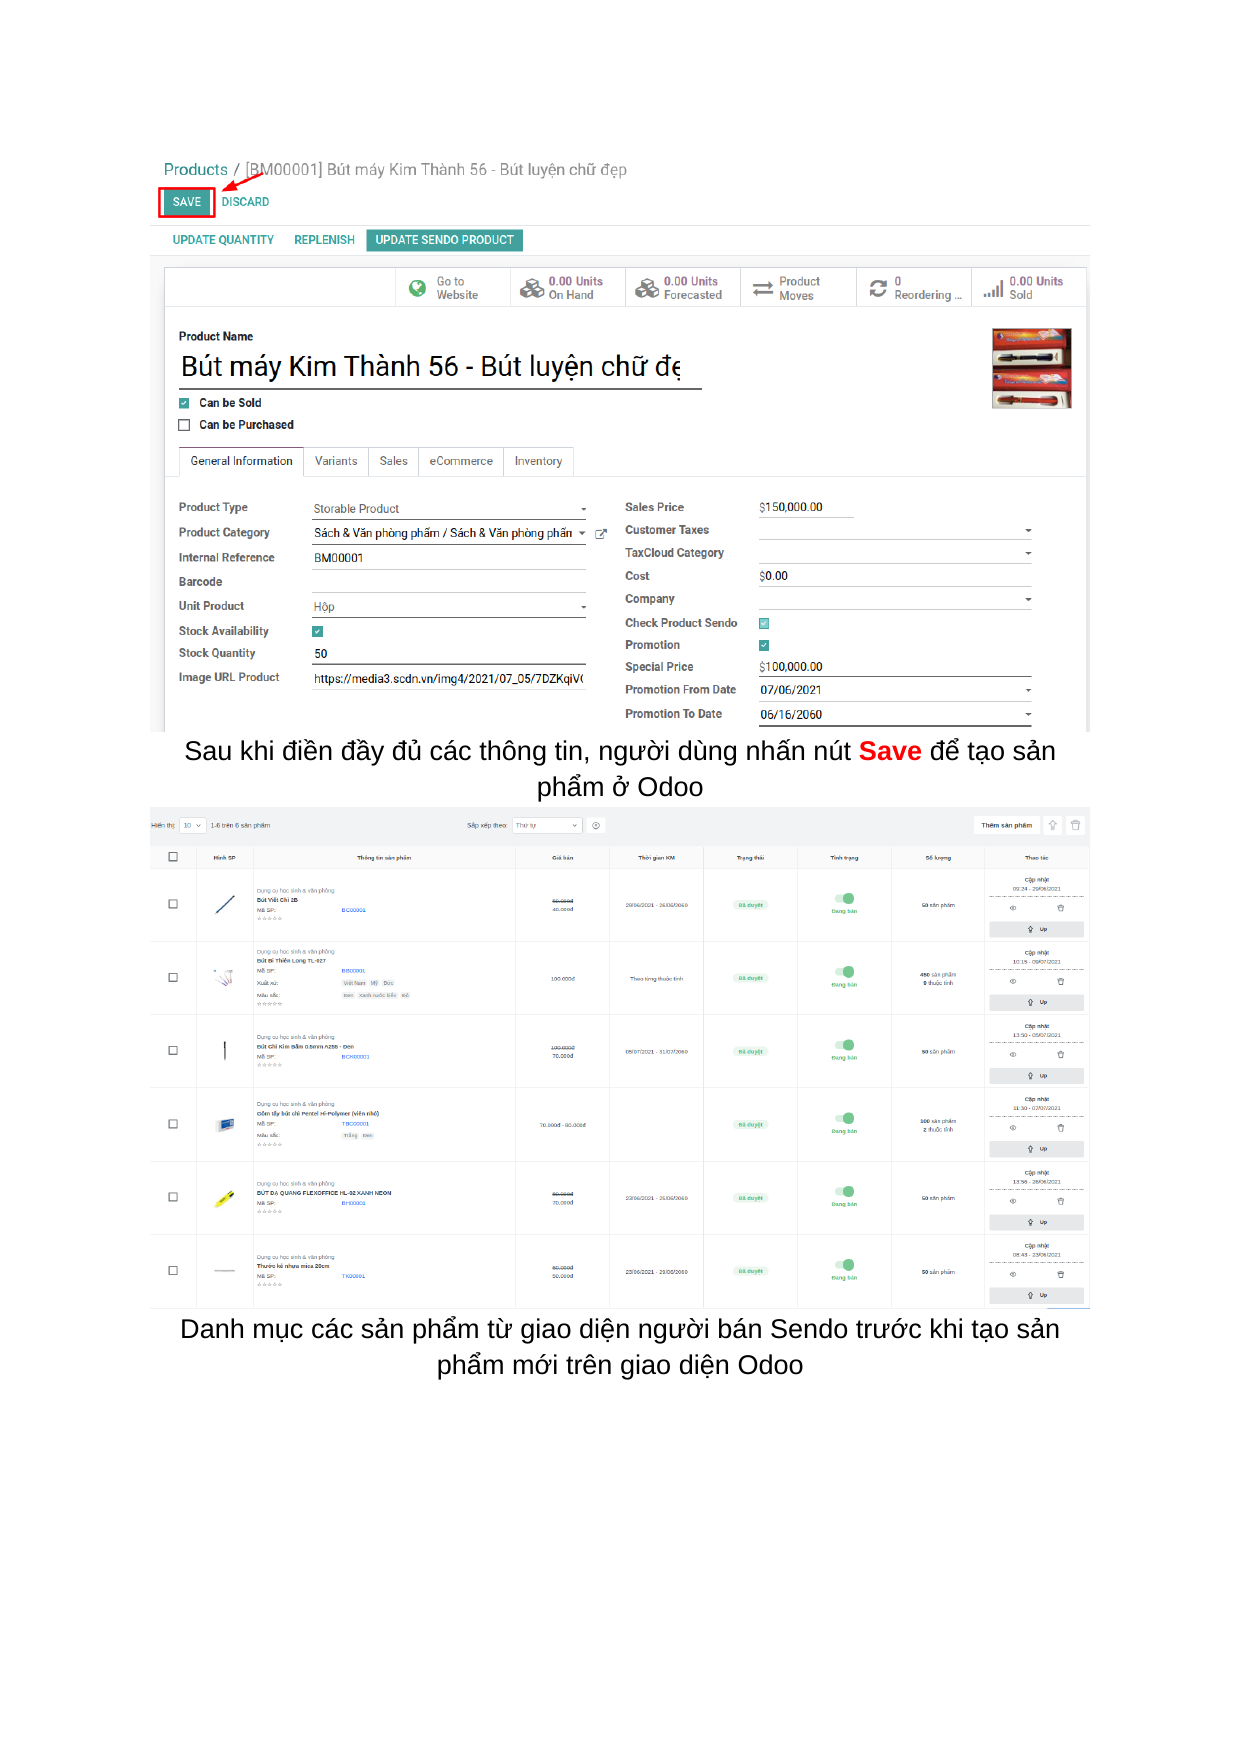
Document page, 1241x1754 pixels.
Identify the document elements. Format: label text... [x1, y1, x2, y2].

text Danh mục các sản phẩm từ giao diện người bán Sendo trước khi tạo sản phẩm mới trên giao diện Odoo [150, 1313, 1090, 1380]
picture [150, 150, 1091, 732]
text Sau khi điền đầy đủ các thông tin, người dùng nhấn nút Save để tạo sản phẩm ở Odoo [150, 735, 1090, 802]
picture [150, 807, 1091, 1309]
